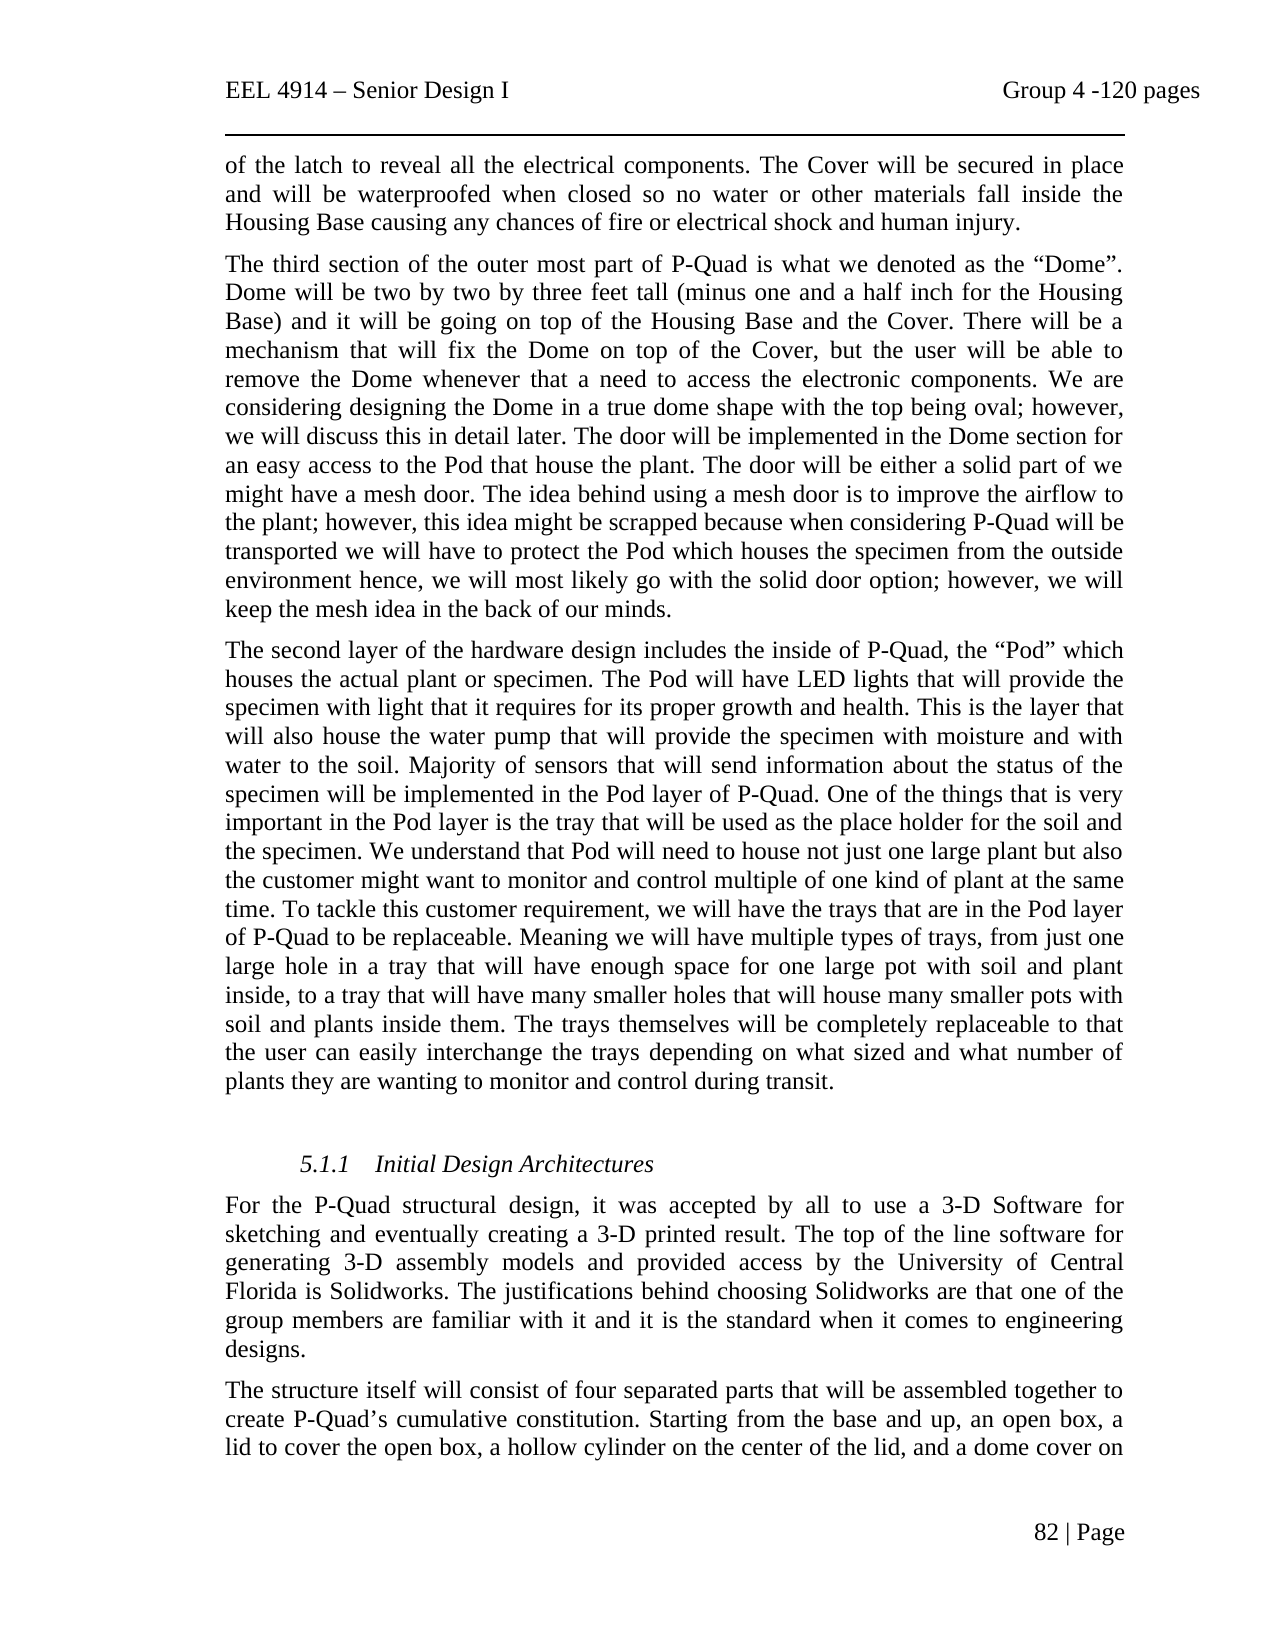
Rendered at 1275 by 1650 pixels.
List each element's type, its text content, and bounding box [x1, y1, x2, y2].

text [225, 150, 1125, 236]
text For the P-Quad structural design, it was accepted by all to use a 3-D Software for sketching and eventually creating a 3-D printed result. The top of the line software for generating 3-D assembly models and provided access by the University of Central Florida is Solidworks. The justifications behind choosing Solidworks are that one of the group members are familiar with it and it is the standard when it comes to engineering designs. [225, 1190, 1125, 1362]
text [225, 1375, 1125, 1461]
text The second layer of the hardware design includes the inside of P-Quad, the “Pod” which houses the actual plant or specimen. The Pod will have LED lights that will provide the specimen with light that it requires for its proper growth and health. This is the layer that will also house the water pump that will provide the specimen with moisture and with water to the soil. Majority of sensors that will send information about the status of the specimen will be implemented in the Pod layer of P-Quad. One of the things that is very important in the Pod layer is the tray that will be used as the place holder for the soil and the specimen. We understand that Pod will need to house not just one large plant but also the customer might want to monitor and control multiple of one kind of plant at the same time. To tackle this customer requirement, we will have the trays that are in the Pod layer of P-Quad to be replaceable. Meaning we will have multiple types of trays, from just one large hole in a tray that will have enough space for one large pot with soil and plant inside, to a tray that will have many smaller holes that will house many smaller pots with soil and plants inside them. The trays themselves will be completely replaceable to that the user can easily interchange the trays depending on what sized and what number of plants they are wanting to monitor and control during transit. [225, 635, 1125, 1095]
text The third section of the outer most part of P-Quad is what we denoted as the “Dome”. Dome will be two by two by three feet tall (minus one and a half inch for the Housing Base) and it will be going on top of the Housing Base and the Cover. There will be a mechanism that will fix the Dome on top of the Cover, but the user will be able to remove the Dome whenever that a need to access the electronic components. We are considering designing the Dome in a true dome shape with the top being oval; however, we will discuss this in detail later. The door will be implemented in the Dome section for an easy access to the Pod that house the plant. The door will be either a solid part of we might have a mesh door. The idea behind using a mesh door is to improve the airflow to the plant; however, this idea might be scrapped because when considering P-Quad will be transported we will have to protect the Pod which houses the specimen from the outside environment hence, we will most likely go with the solid door option; however, we will keep the mesh idea in the back of our minds. [225, 249, 1125, 622]
subtitle Initial Design Architectures [300, 1149, 1125, 1177]
